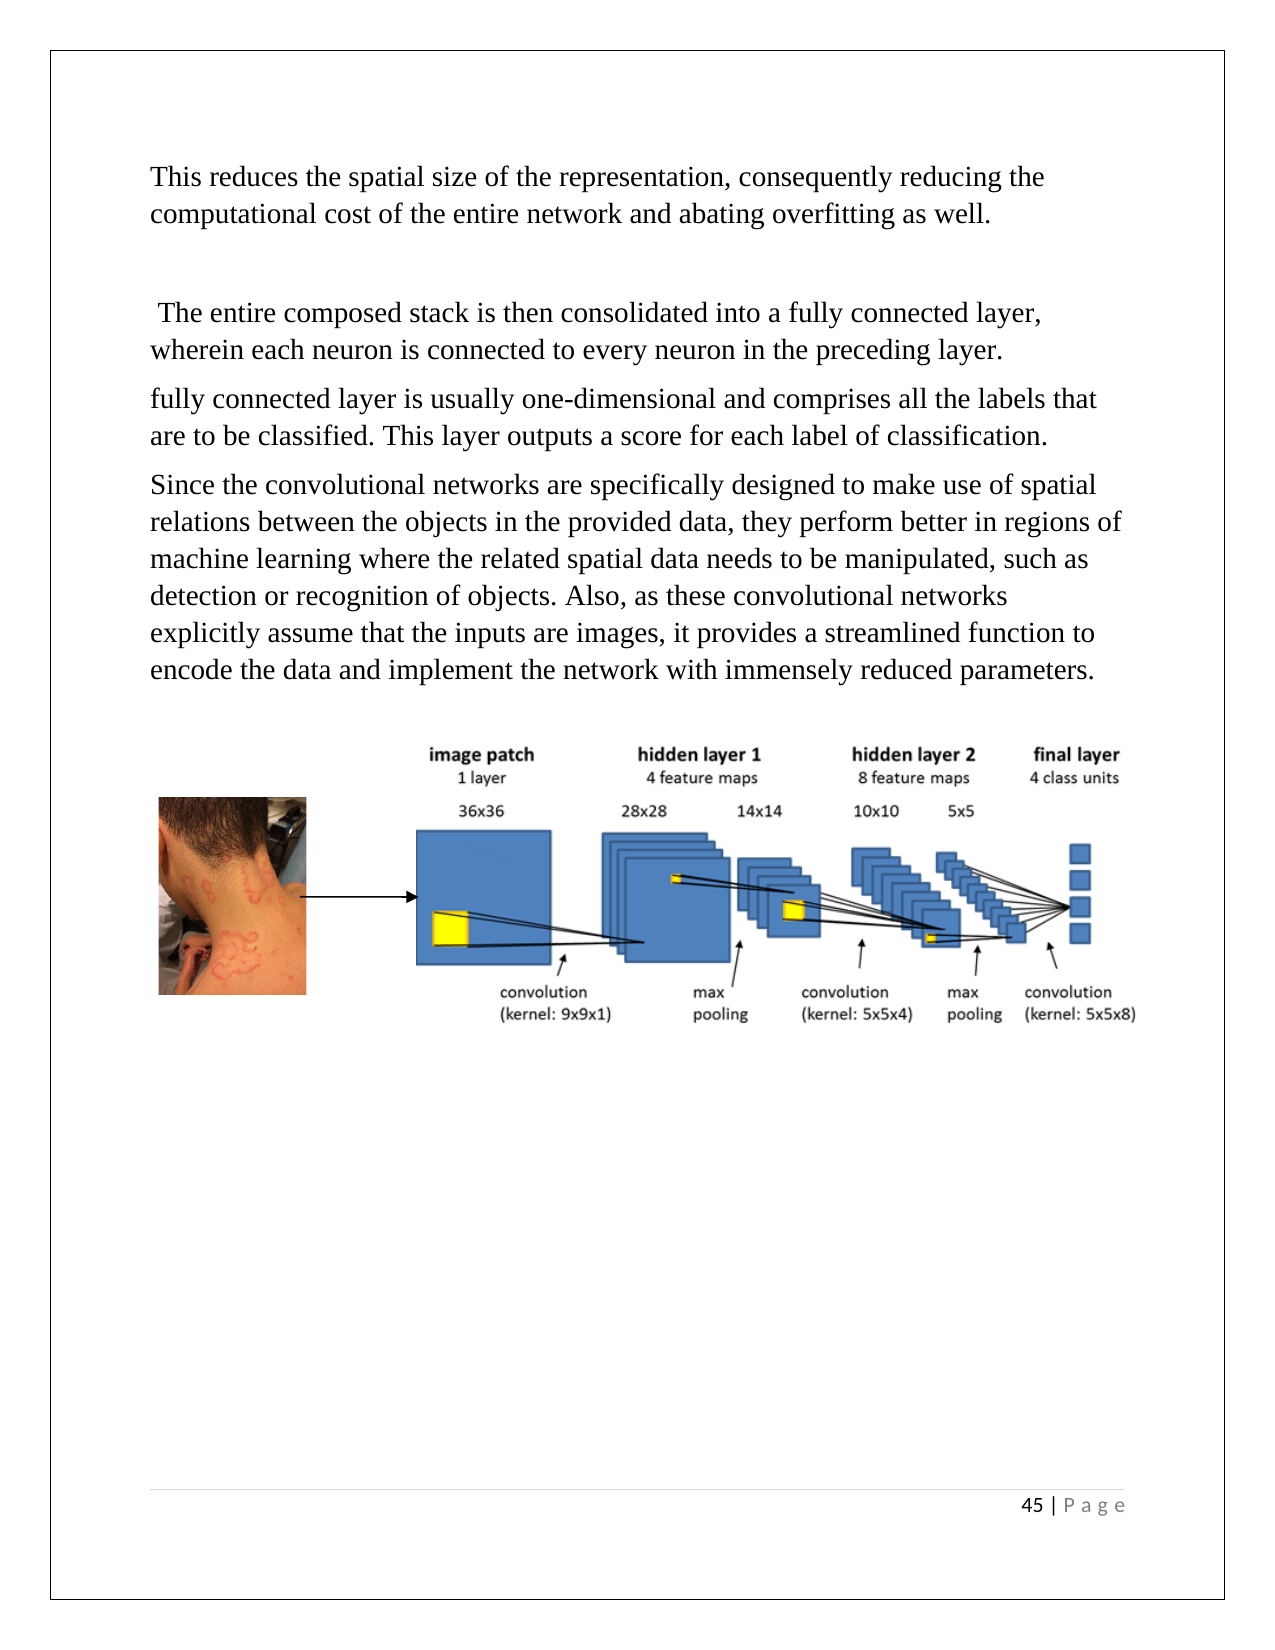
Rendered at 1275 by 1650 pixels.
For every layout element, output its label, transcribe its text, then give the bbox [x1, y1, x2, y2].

picture [158, 797, 307, 995]
text Since the convolutional networks are specifically designed to make use of spatial relations between the objects in the provided data, they perform better in regions of machine learning where the related spatial data needs to be manipulated, such as detection or recognition of objects. Also, as these convolutional networks explicitly assume that the inputs are images, it provides a streamlined function to encode the data and implement the network with immensely reduced parameters. [150, 467, 1125, 685]
text This reduces the spatial size of the representation, consequently reducing the computational cost of the entire network and abating overfitting as well. [150, 159, 1125, 230]
picture [416, 735, 1149, 1036]
text fully connected layer is usually one-dimensional and comprises all the labels that are to be classified. This layer outputs a score for each label of classification. [150, 381, 1125, 452]
text The entire composed stack is then consolidated into a fully connected layer, wherein each neuron is connected to every neuron in the preceding layer. [150, 295, 1125, 365]
